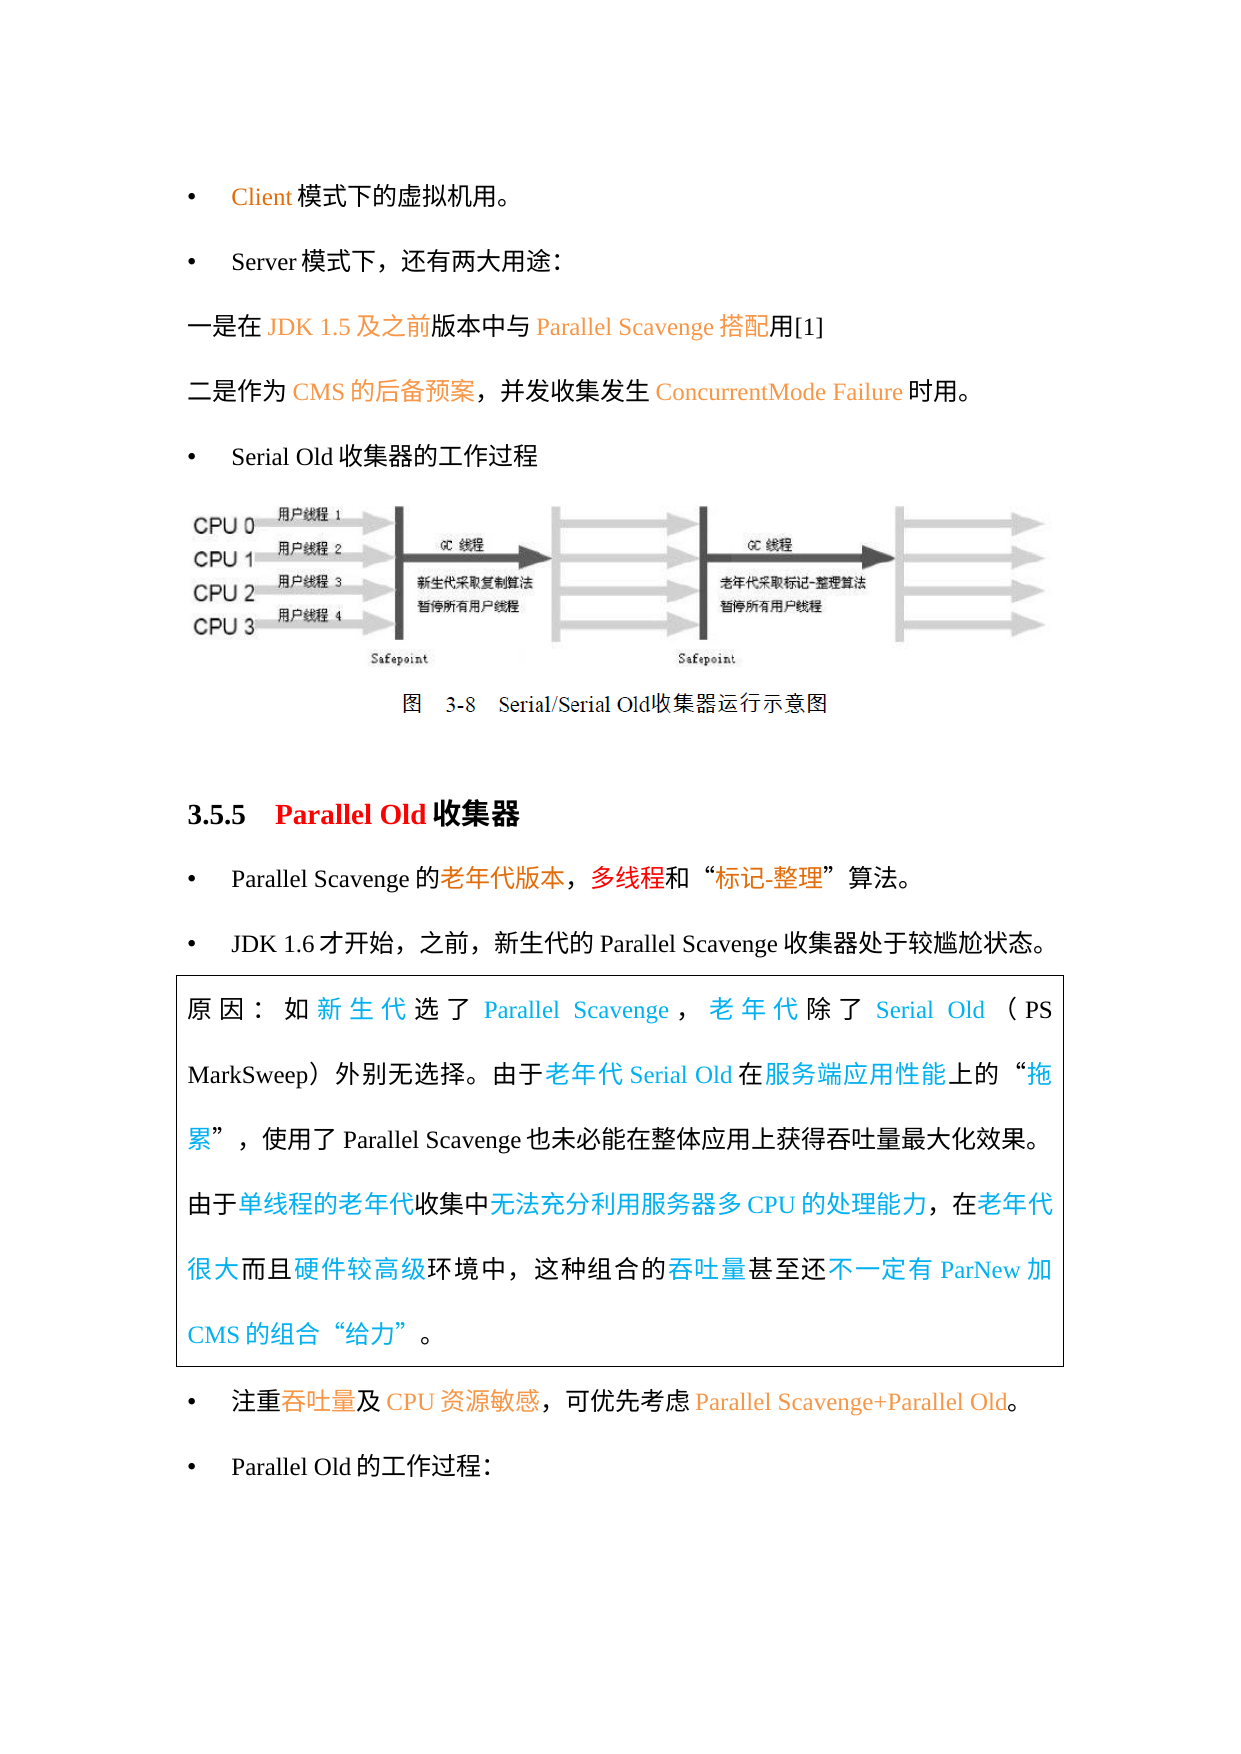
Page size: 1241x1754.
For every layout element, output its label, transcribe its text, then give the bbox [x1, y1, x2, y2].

text 3.5.5 Parallel Old收集器 [187, 779, 1053, 844]
list Client模式下的虚拟机用。 [187, 162, 1053, 227]
table_header 原因：如新生代选了Parallel Scavenge，老年代除了Serial Old（PS MarkSweep）外别无选择。由于老年代Serial Old在服务端应用性能上的“拖累”，使用了Parallel Scavenge也未必能在整体应用上获得吞吐量最大化效果。由于单线程的老年代收集中无法充分利用服务器多CPU的处理能力，在老年代很大而且硬件较高级环境中，这种组合的吞吐量甚至还不一定有ParNew加CMS的组合“给力”。 [177, 976, 1063, 1366]
text 一是在JDK 1.5及之前版本中与Parallel Scavenge搭配用[1] [187, 292, 1053, 357]
list 注重吞吐量及CPU资源敏感，可优先考虑Parallel Scavenge+Parallel Old。 [187, 1367, 1053, 1432]
picture [187, 487, 1053, 717]
text 二是作为CMS的后备预案，并发收集发生ConcurrentMode Failure时用。 [187, 357, 1053, 422]
list Server模式下，还有两大用途： [187, 227, 1053, 292]
list Parallel Scavenge的老年代版本，多线程和“标记-整理”算法。 [187, 844, 1053, 909]
list Serial Old收集器的工作过程 [187, 422, 1053, 487]
list Parallel Old的工作过程： [187, 1432, 1053, 1497]
list JDK 1.6才开始，之前，新生代的Parallel Scavenge收集器处于较尴尬状态。 [187, 909, 1053, 974]
